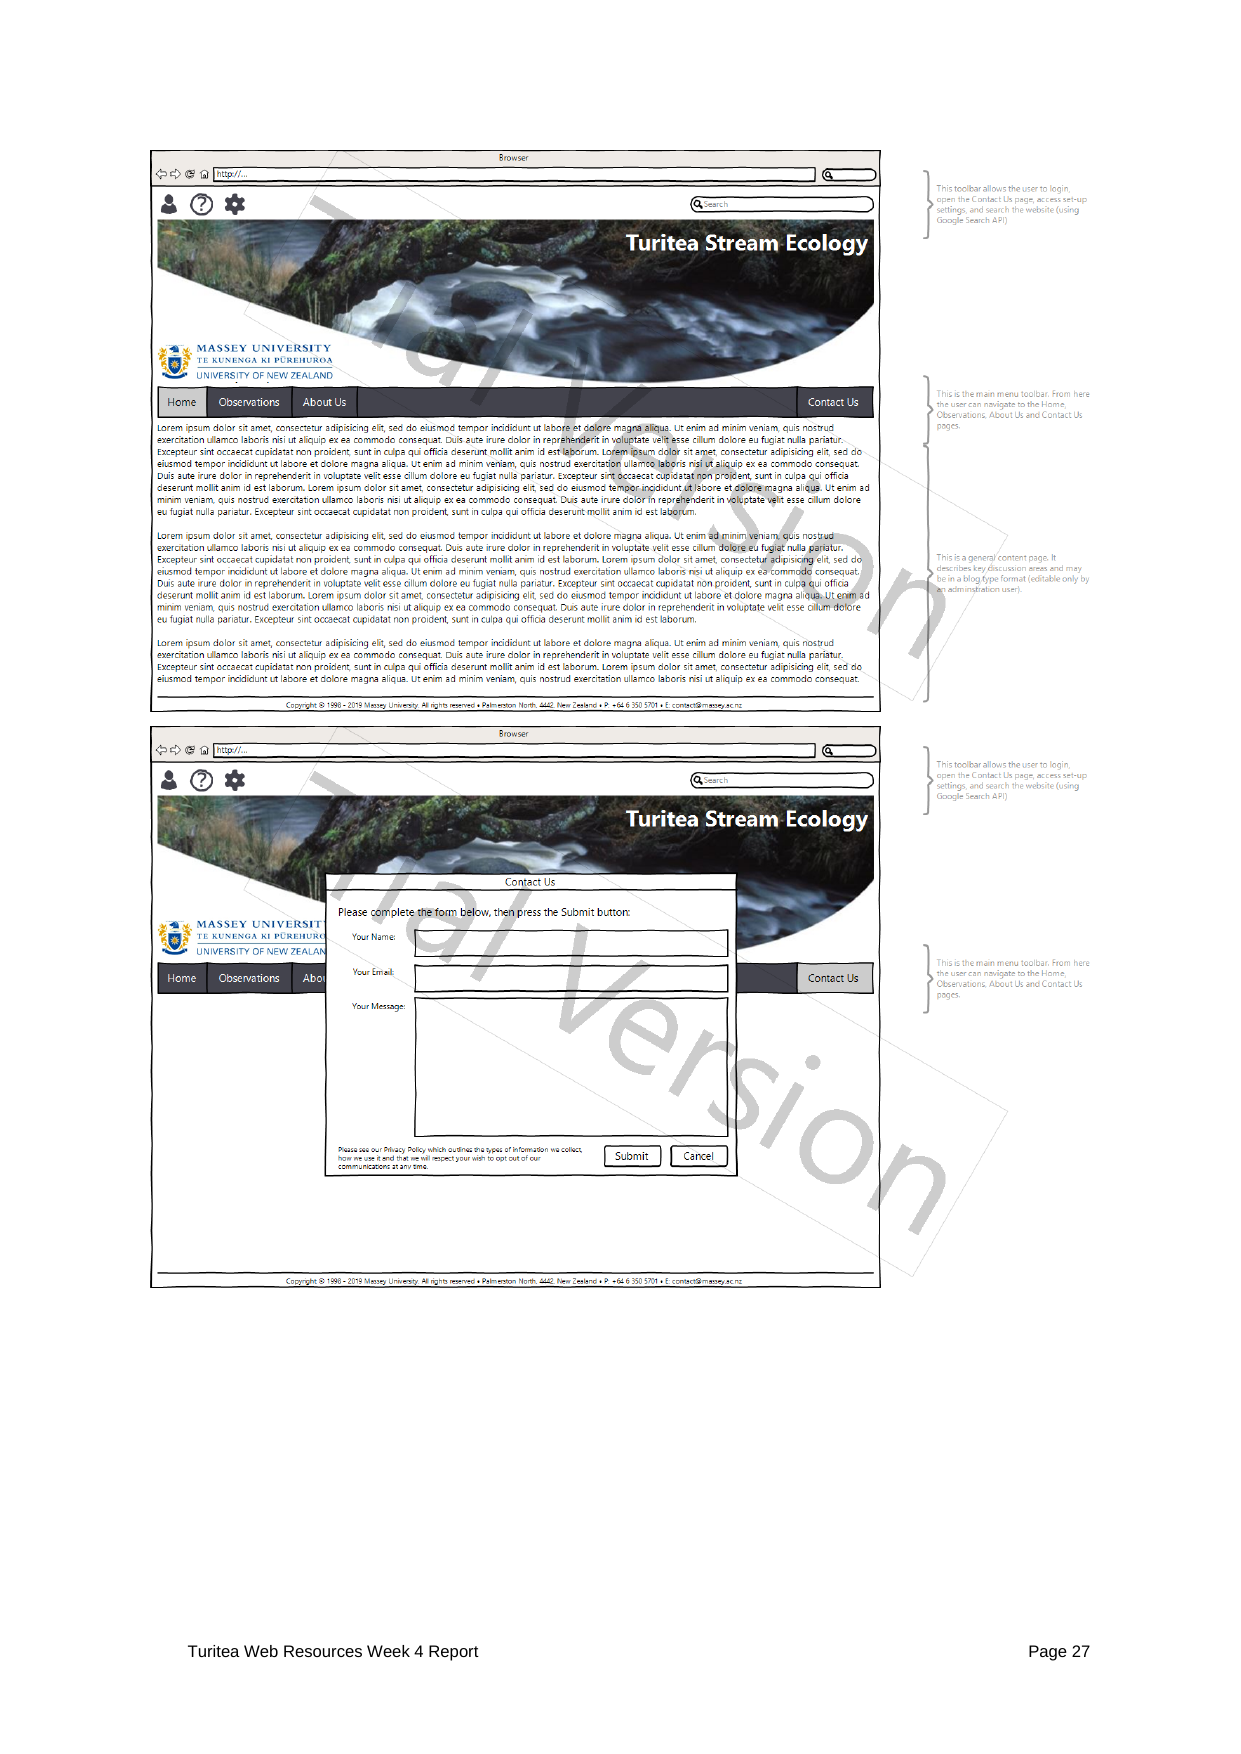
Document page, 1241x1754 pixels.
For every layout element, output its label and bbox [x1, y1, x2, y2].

picture [150, 150, 1091, 712]
picture [150, 726, 1091, 1288]
